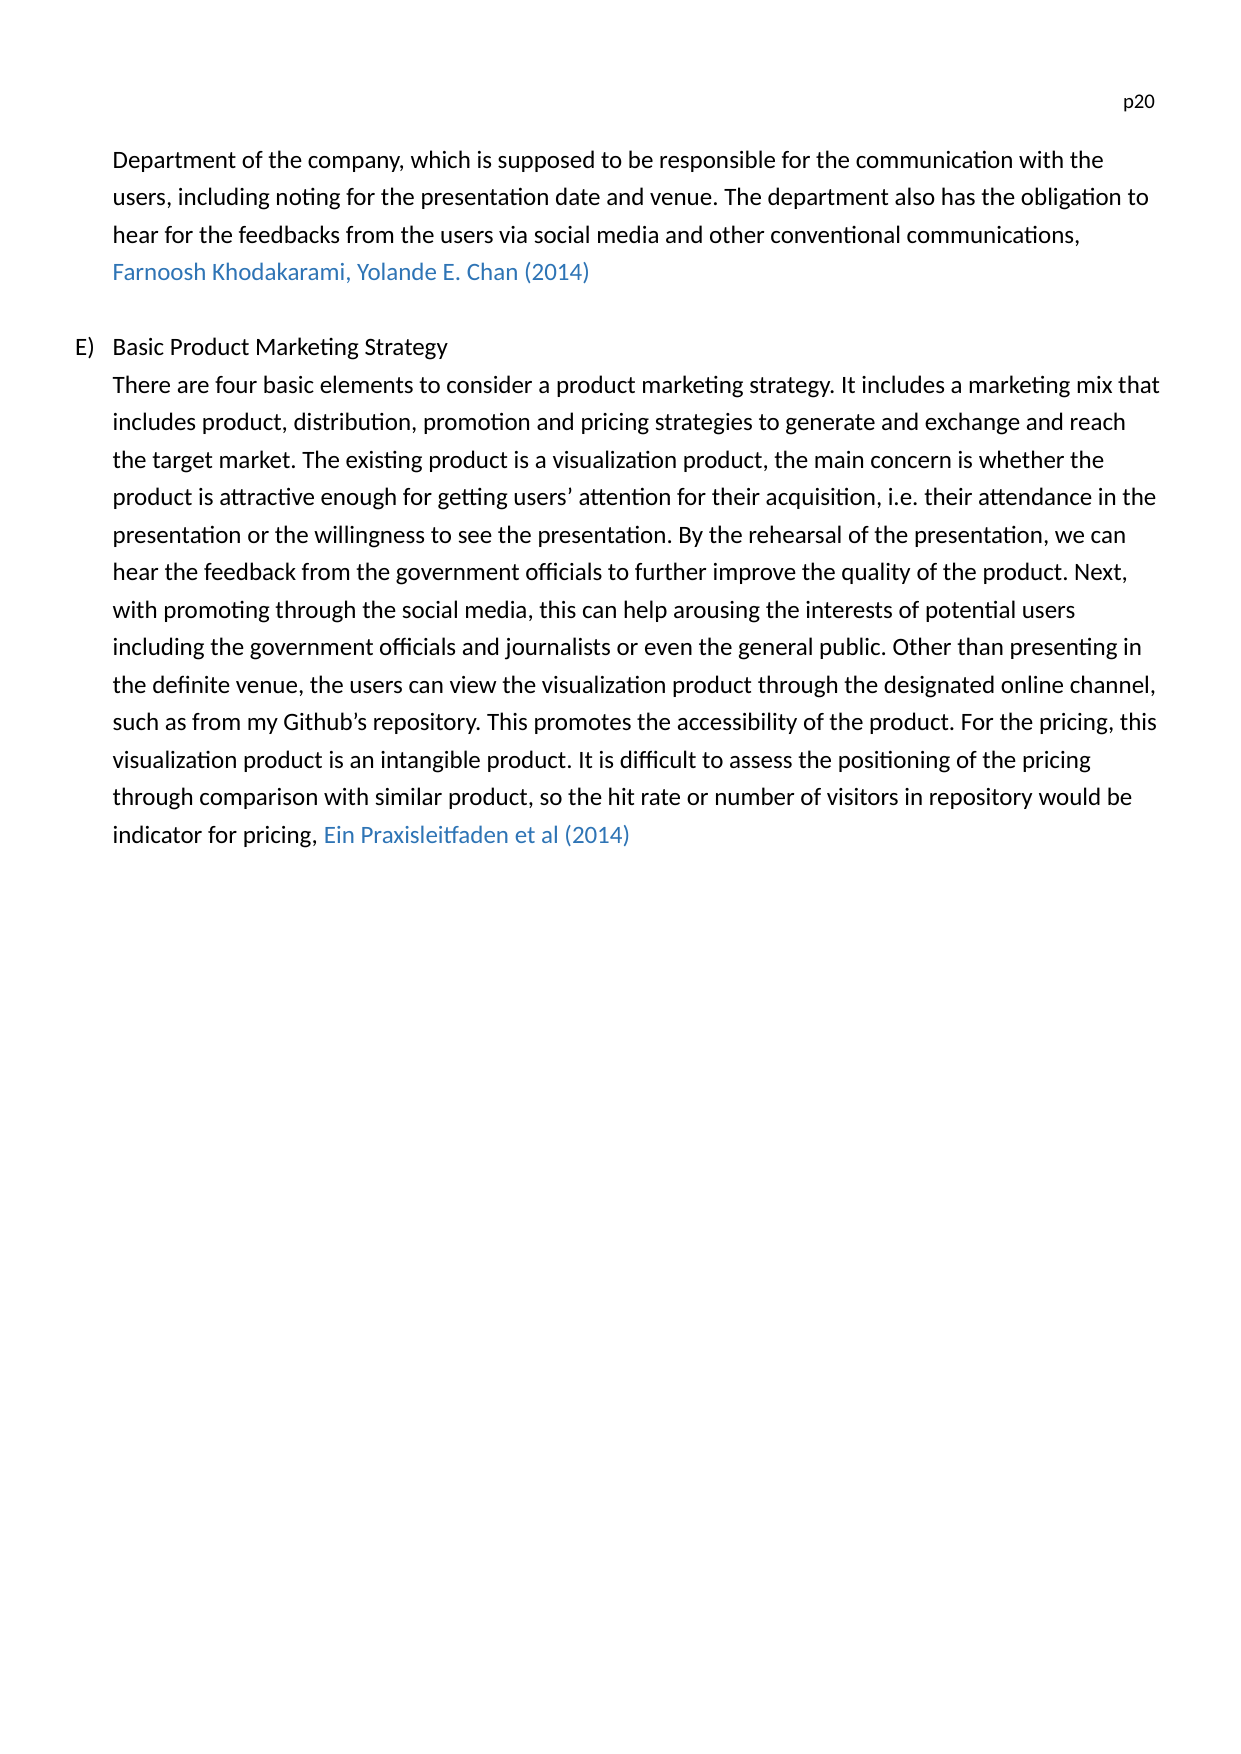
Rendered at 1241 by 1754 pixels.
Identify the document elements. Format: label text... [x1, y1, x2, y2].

list Basic Product Marketing Strategy [75, 328, 1165, 365]
list There are four basic elements to consider a product marketing strategy. It includes a marketing mix that includes product, distribution, promotion and pricing strategies to generate and exchange and reach the target market. The existing product is a visualization product, the main concern is whether the product is attractive enough for getting users’ attention for their acquisition, i.e. their attendance in the presentation or the willingness to see the presentation. By the rehearsal of the presentation, we can hear the feedback from the government officials to further improve the quality of the product. Next, with promoting through the social media, this can help arousing the interests of potential users including the government officials and journalists or even the general public. Other than presenting in the definite venue, the users can view the visualization product through the designated online channel, such as from my Github’s repository. This promotes the accessibility of the product. For the pricing, this visualization product is an intangible product. It is difficult to assess the positioning of the pricing through comparison with similar product, so the hit rate or number of visitors in repository would be indicator for pricing, Ein Praxisleitfaden et al (2014) [112, 365, 1165, 853]
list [112, 140, 1165, 290]
